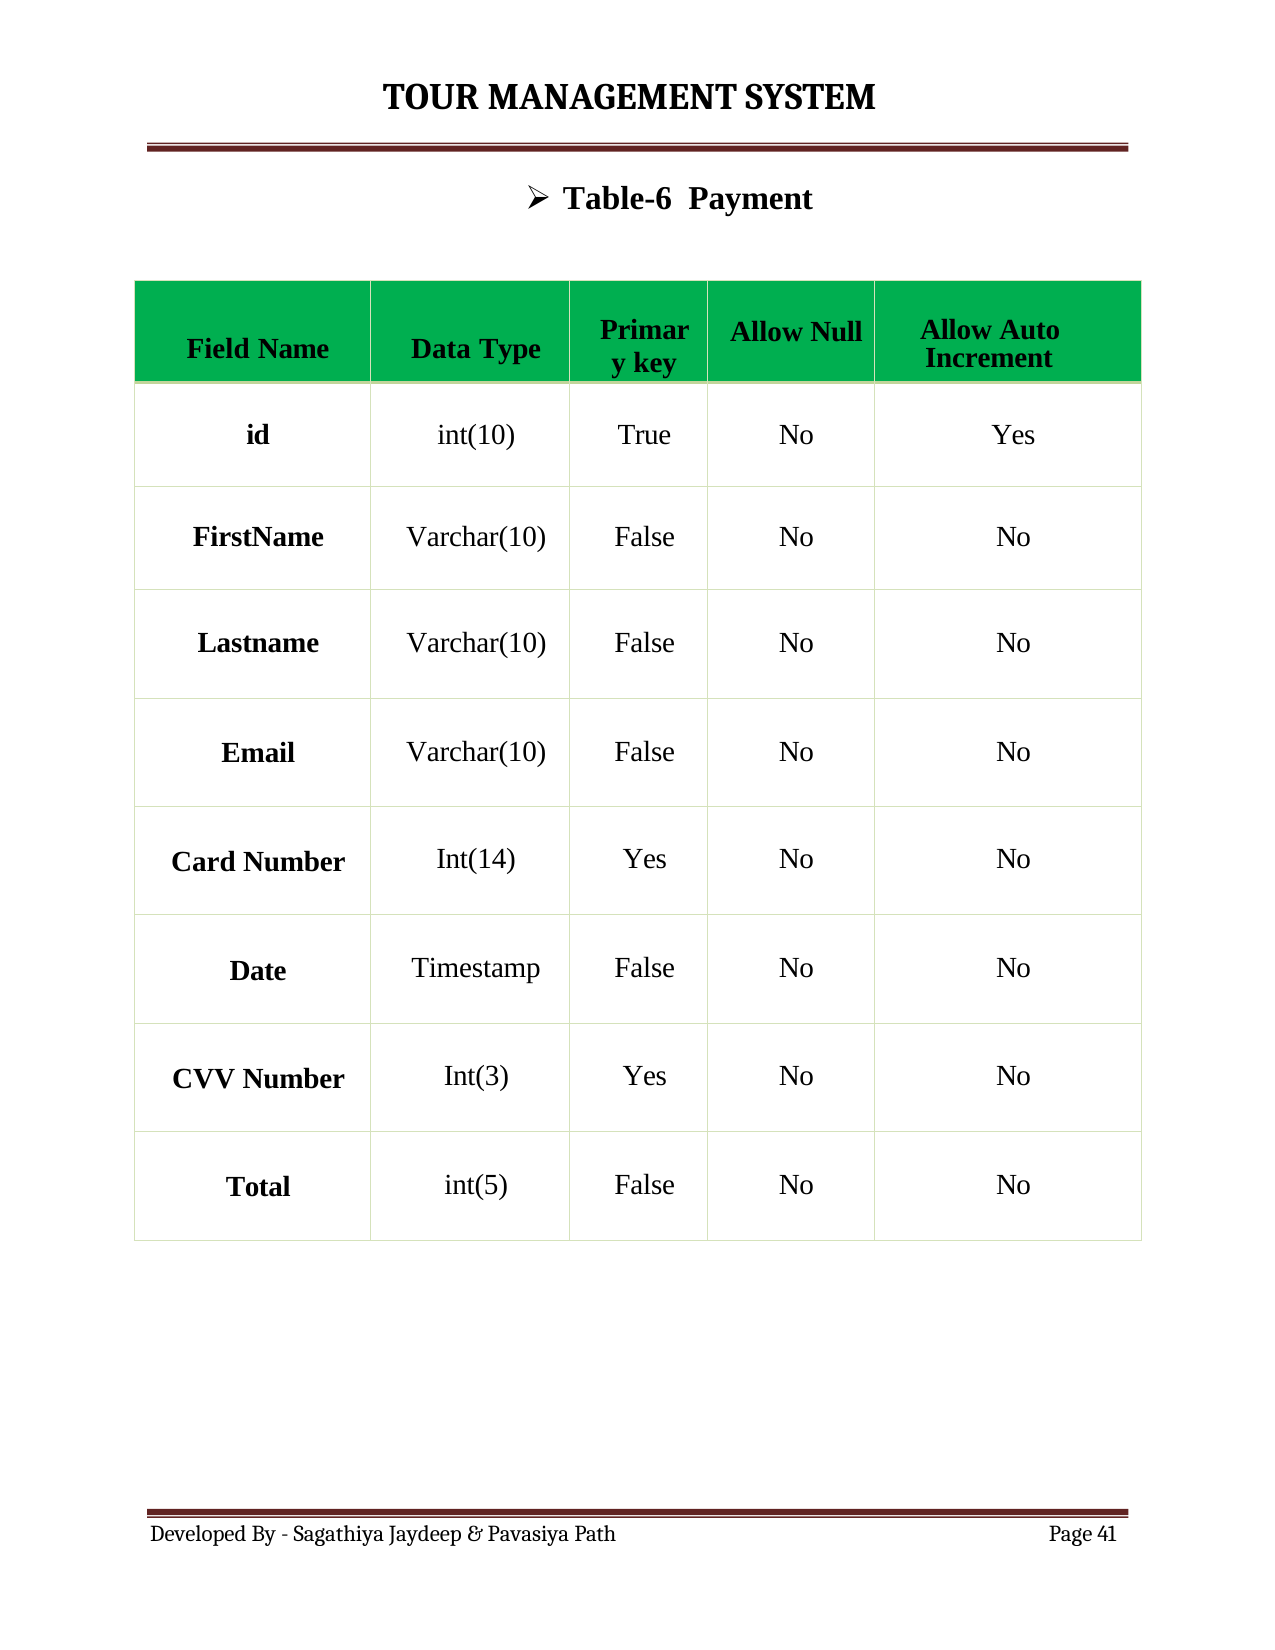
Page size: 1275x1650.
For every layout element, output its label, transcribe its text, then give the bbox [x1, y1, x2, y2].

list Table-6 Payment [525, 178, 1204, 217]
table_cell id [135, 384, 370, 486]
table_cell Timestamp [371, 915, 569, 1023]
table_cell No [875, 699, 1141, 806]
table_cell CVV Number [135, 1024, 370, 1131]
table_cell No [708, 807, 874, 914]
table_cell Int(14) [371, 807, 569, 914]
table_cell No [875, 487, 1141, 589]
table_cell Date [135, 915, 370, 1023]
table_cell Varchar(10) [371, 487, 569, 589]
table_cell No [875, 1024, 1141, 1131]
table_cell No [708, 1024, 874, 1131]
table_cell int(5) [371, 1132, 569, 1239]
table_cell No [708, 915, 874, 1023]
table_cell No [875, 590, 1141, 697]
table_cell FirstName [135, 487, 370, 589]
table_cell Int(3) [371, 1024, 569, 1131]
table_cell int(10) [371, 384, 569, 486]
table_cell No [708, 487, 874, 589]
table_cell No [875, 1132, 1141, 1239]
table_cell Lastname [135, 590, 370, 697]
table_cell No [708, 384, 874, 486]
table_cell Email [135, 699, 370, 806]
table_header Allow Null [708, 281, 874, 381]
table_header Primar y key [570, 281, 707, 381]
table_cell Varchar(10) [371, 590, 569, 697]
table_cell Yes [570, 807, 707, 914]
table_cell No [875, 807, 1141, 914]
table_cell False [570, 699, 707, 806]
table_cell No [708, 590, 874, 697]
table_cell False [570, 915, 707, 1023]
table_cell No [708, 699, 874, 806]
table_header Allow Auto Increment [875, 281, 1141, 381]
table_cell Card Number [135, 807, 370, 914]
table_cell Total [135, 1132, 370, 1239]
table_cell False [570, 590, 707, 697]
table_cell No [875, 915, 1141, 1023]
table_cell True [570, 384, 707, 486]
table_cell Varchar(10) [371, 699, 569, 806]
table_cell Yes [570, 1024, 707, 1131]
table_header Field Name [135, 281, 370, 381]
table_cell False [570, 1132, 707, 1239]
table_cell Yes [875, 384, 1141, 486]
table_cell False [570, 487, 707, 589]
table_cell No [708, 1132, 874, 1239]
table_header Data Type [371, 281, 569, 381]
